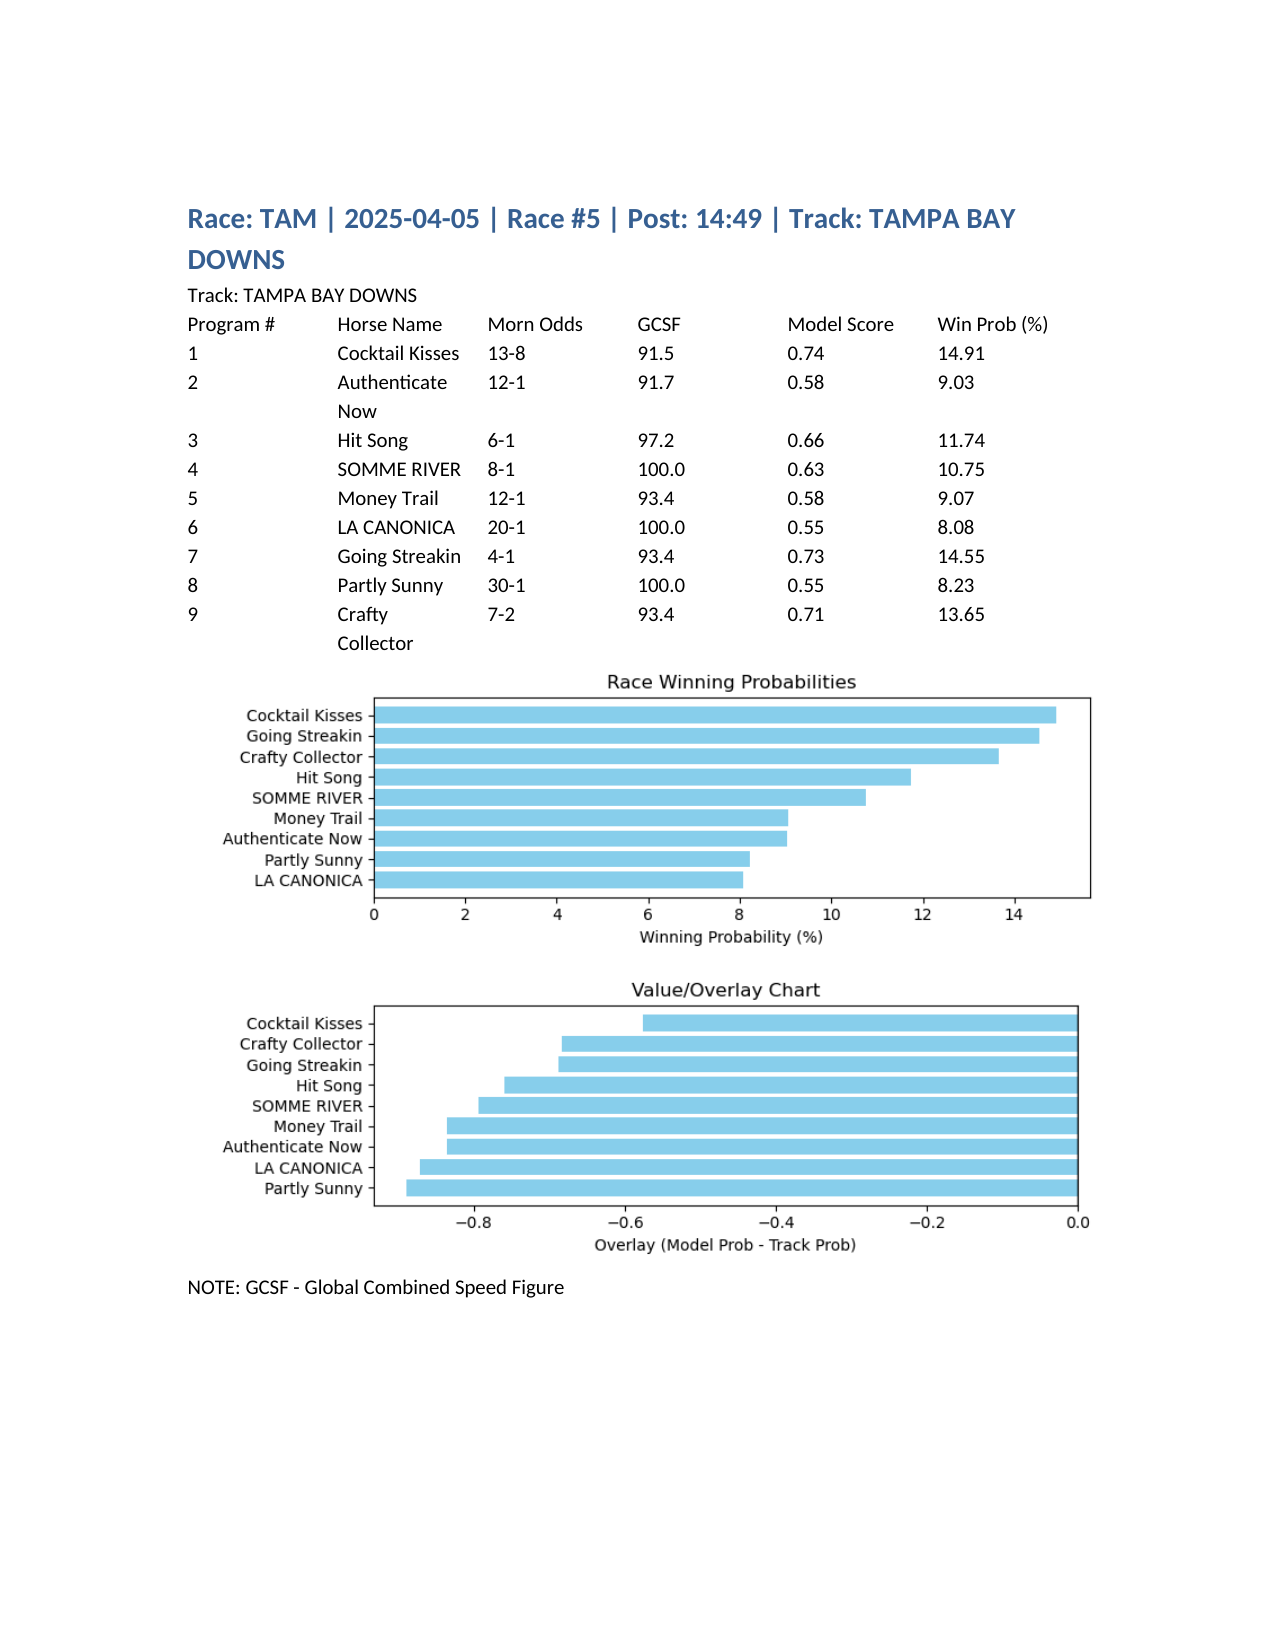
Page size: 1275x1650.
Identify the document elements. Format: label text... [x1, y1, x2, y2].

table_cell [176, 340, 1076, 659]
picture [206, 966, 1107, 1271]
text NOTE: GCSF - Global Combined Speed Figure [187, 1274, 1087, 1299]
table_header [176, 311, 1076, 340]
text Track: TAMPA BAY DOWNS [187, 282, 1087, 307]
subtitle Race: TAM | 2025-04-05 | Race #5 | Post: 14:49 | Track: TAMPA BAY DOWNS [187, 200, 1087, 277]
picture [206, 658, 1107, 963]
